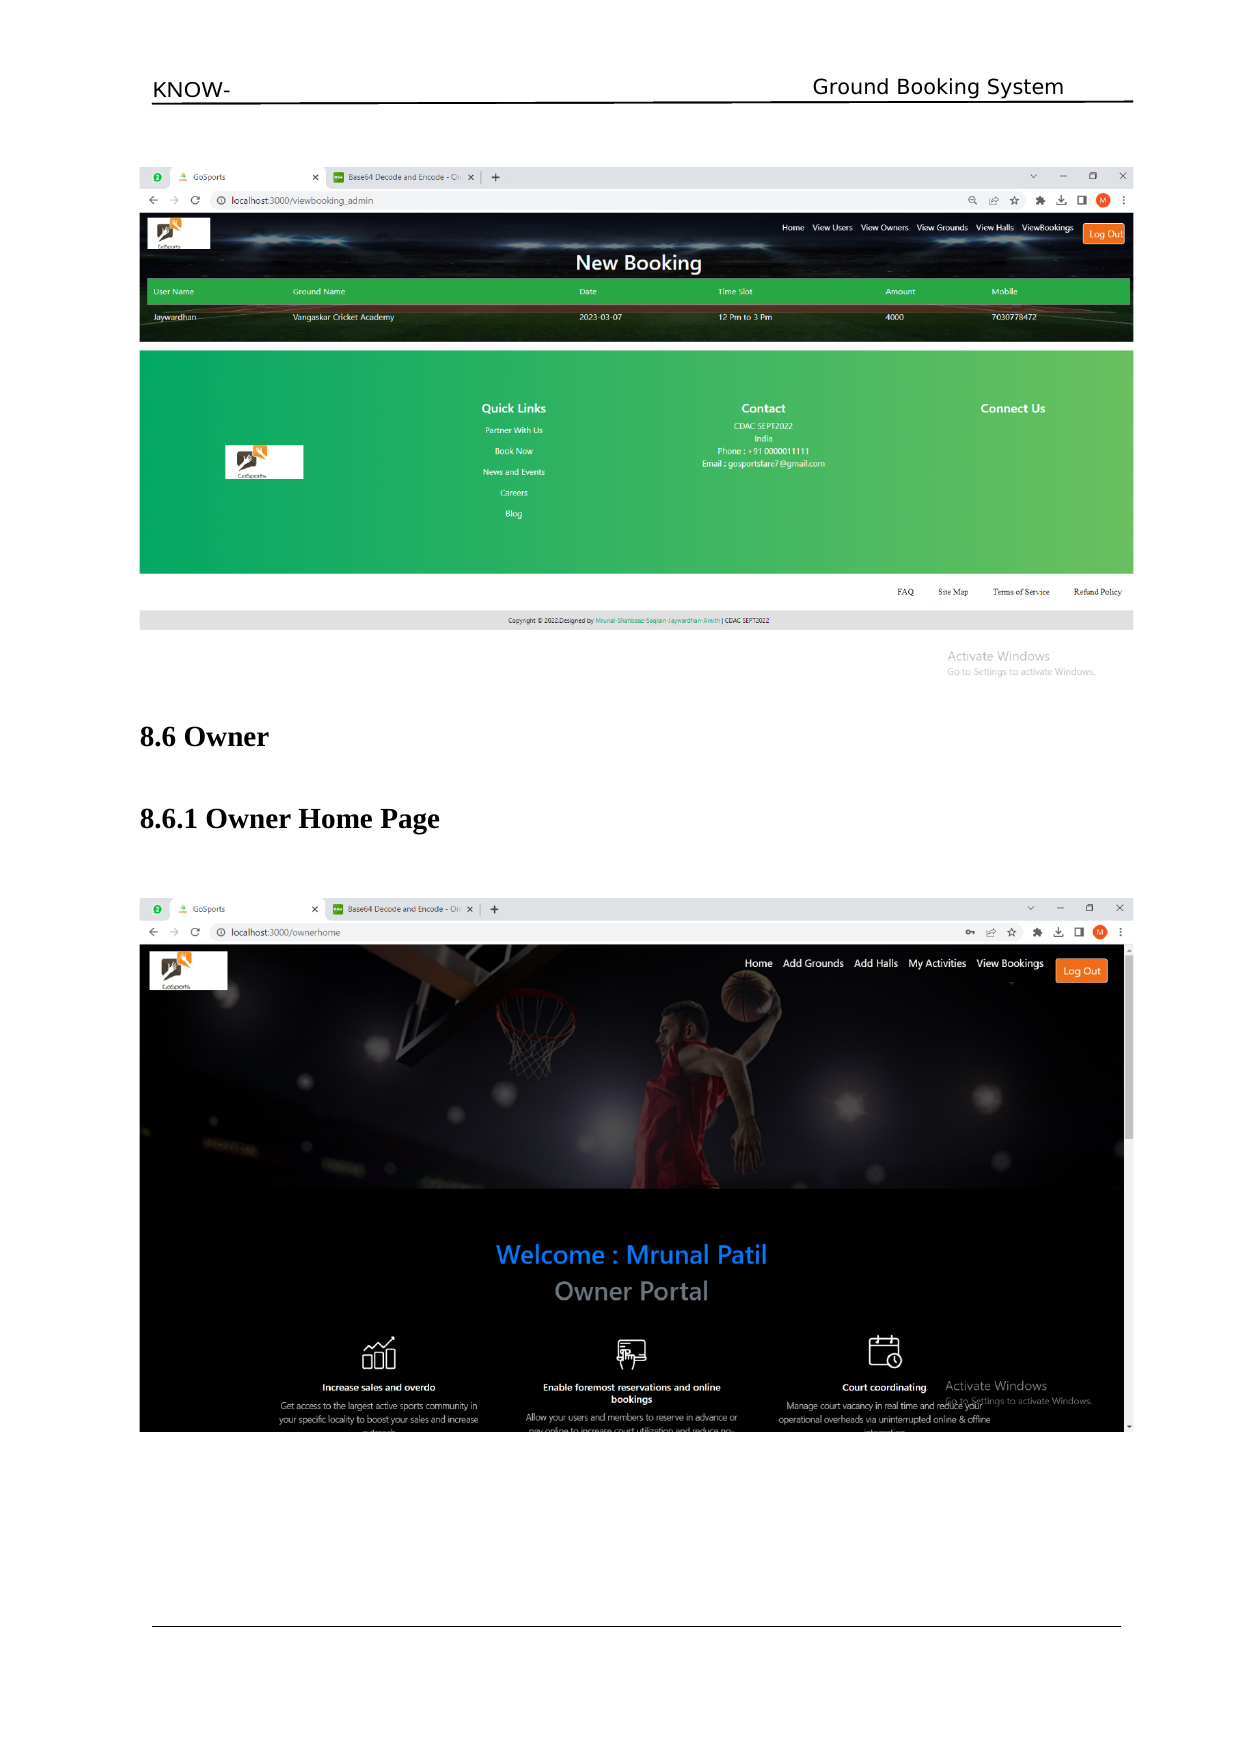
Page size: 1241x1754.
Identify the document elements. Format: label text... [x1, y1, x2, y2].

picture [139, 167, 1134, 701]
text 8.6 Owner [139, 719, 1134, 753]
picture [139, 898, 1134, 1432]
text 8.6.1 Owner Home Page [139, 802, 1134, 835]
